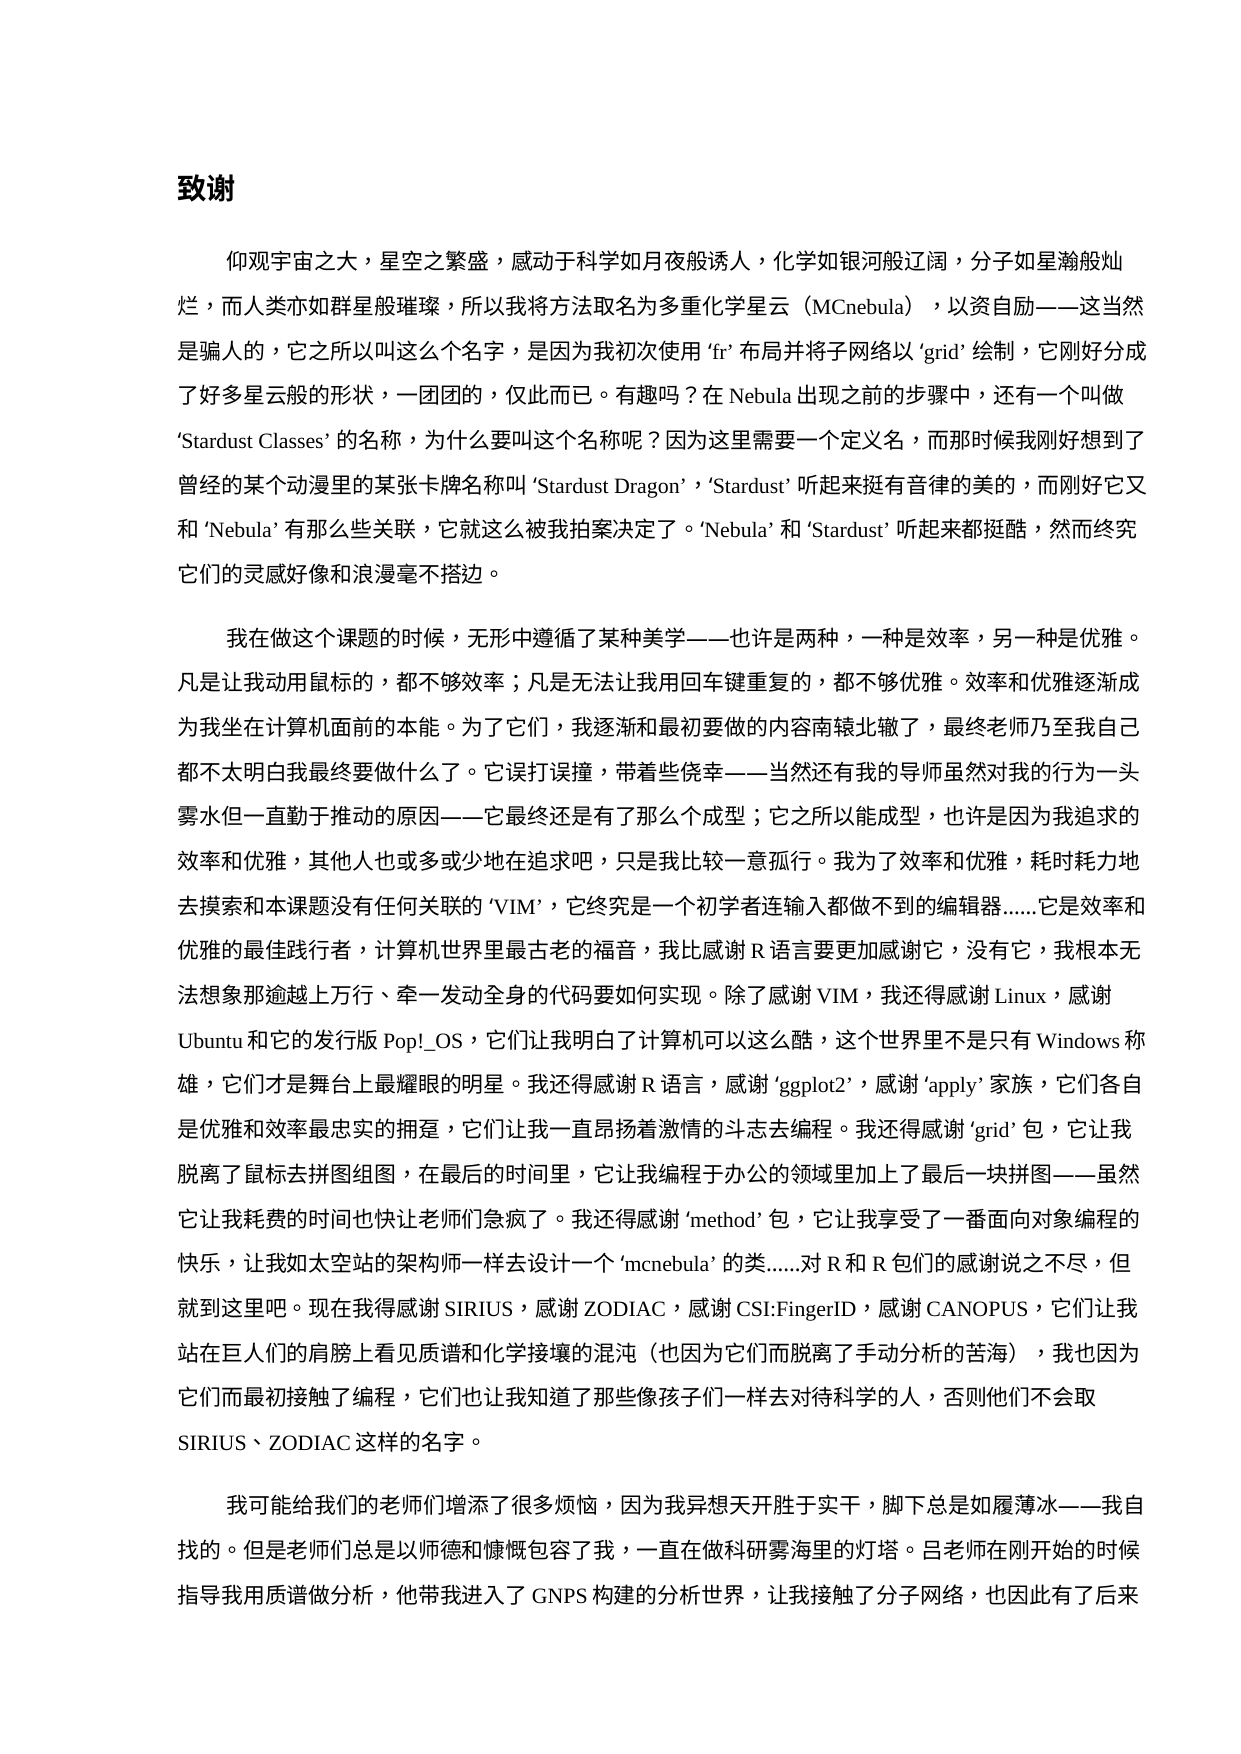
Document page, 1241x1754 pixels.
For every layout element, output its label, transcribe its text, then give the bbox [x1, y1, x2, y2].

subtitle 致谢 [177, 168, 1152, 208]
text 仰观宇宙之大，星空之繁盛，感动于科学如月夜般诱人，化学如银河般辽阔，分子如星瀚般灿烂，而人类亦如群星般璀璨，所以我将方法取名为多重化学星云（MCnebula），以资自励——这当然是骗人的，它之所以叫这么个名字，是因为我初次使用 ‘fr’ 布局并将子网络以 ‘grid’ 绘制，它刚好分成了好多星云般的形状，一团团的，仅此而已。有趣吗？在Nebula出现之前的步骤中，还有一个叫做 ‘Stardust Classes’ 的名称，为什么要叫这个名称呢？因为这里需要一个定义名，而那时候我刚好想到了曾经的某个动漫里的某张卡牌名称叫 ‘Stardust Dragon’，‘Stardust’ 听起来挺有音律的美的，而刚好它又和 ‘Nebula’ 有那么些关联，它就这么被我拍案决定了。‘Nebula’ 和 ‘Stardust’ 听起来都挺酷，然而终究它们的灵感好像和浪漫毫不搭边。 [177, 246, 1152, 589]
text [177, 1490, 1152, 1609]
text 我在做这个课题的时候，无形中遵循了某种美学——也许是两种，一种是效率，另一种是优雅。凡是让我动用鼠标的，都不够效率；凡是无法让我用回车键重复的，都不够优雅。效率和优雅逐渐成为我坐在计算机面前的本能。为了它们，我逐渐和最初要做的内容南辕北辙了，最终老师乃至我自己都不太明白我最终要做什么了。它误打误撞，带着些侥幸——当然还有我的导师虽然对我的行为一头雾水但一直勤于推动的原因——它最终还是有了那么个成型；它之所以能成型，也许是因为我追求的效率和优雅，其他人也或多或少地在追求吧，只是我比较一意孤行。我为了效率和优雅，耗时耗力地去摸索和本课题没有任何关联的 ‘VIM’，它终究是一个初学者连输入都做不到的编辑器……它是效率和优雅的最佳践行者，计算机世界里最古老的福音，我比感谢R语言要更加感谢它，没有它，我根本无法想象那逾越上万行、牵一发动全身的代码要如何实现。除了感谢VIM，我还得感谢Linux，感谢Ubuntu和它的发行版Pop!_OS，它们让我明白了计算机可以这么酷，这个世界里不是只有Windows称雄，它们才是舞台上最耀眼的明星。我还得感谢R语言，感谢 ‘ggplot2’，感谢 ‘apply’ 家族，它们各自是优雅和效率最忠实的拥趸，它们让我一直昂扬着激情的斗志去编程。我还得感谢 ‘grid’ 包，它让我脱离了鼠标去拼图组图，在最后的时间里，它让我编程于办公的领域里加上了最后一块拼图——虽然它让我耗费的时间也快让老师们急疯了。我还得感谢 ‘method’ 包，它让我享受了一番面向对象编程的快乐，让我如太空站的架构师一样去设计一个 ‘mcnebula’ 的类……对R和R包们的感谢说之不尽，但就到这里吧。现在我得感谢SIRIUS，感谢ZODIAC，感谢CSI:FingerID，感谢CANOPUS，它们让我站在巨人们的肩膀上看见质谱和化学接壤的混沌（也因为它们而脱离了手动分析的苦海），我也因为它们而最初接触了编程，它们也让我知道了那些像孩子们一样去对待科学的人，否则他们不会取SIRIUS、ZODIAC这样的名字。 [177, 623, 1152, 1457]
